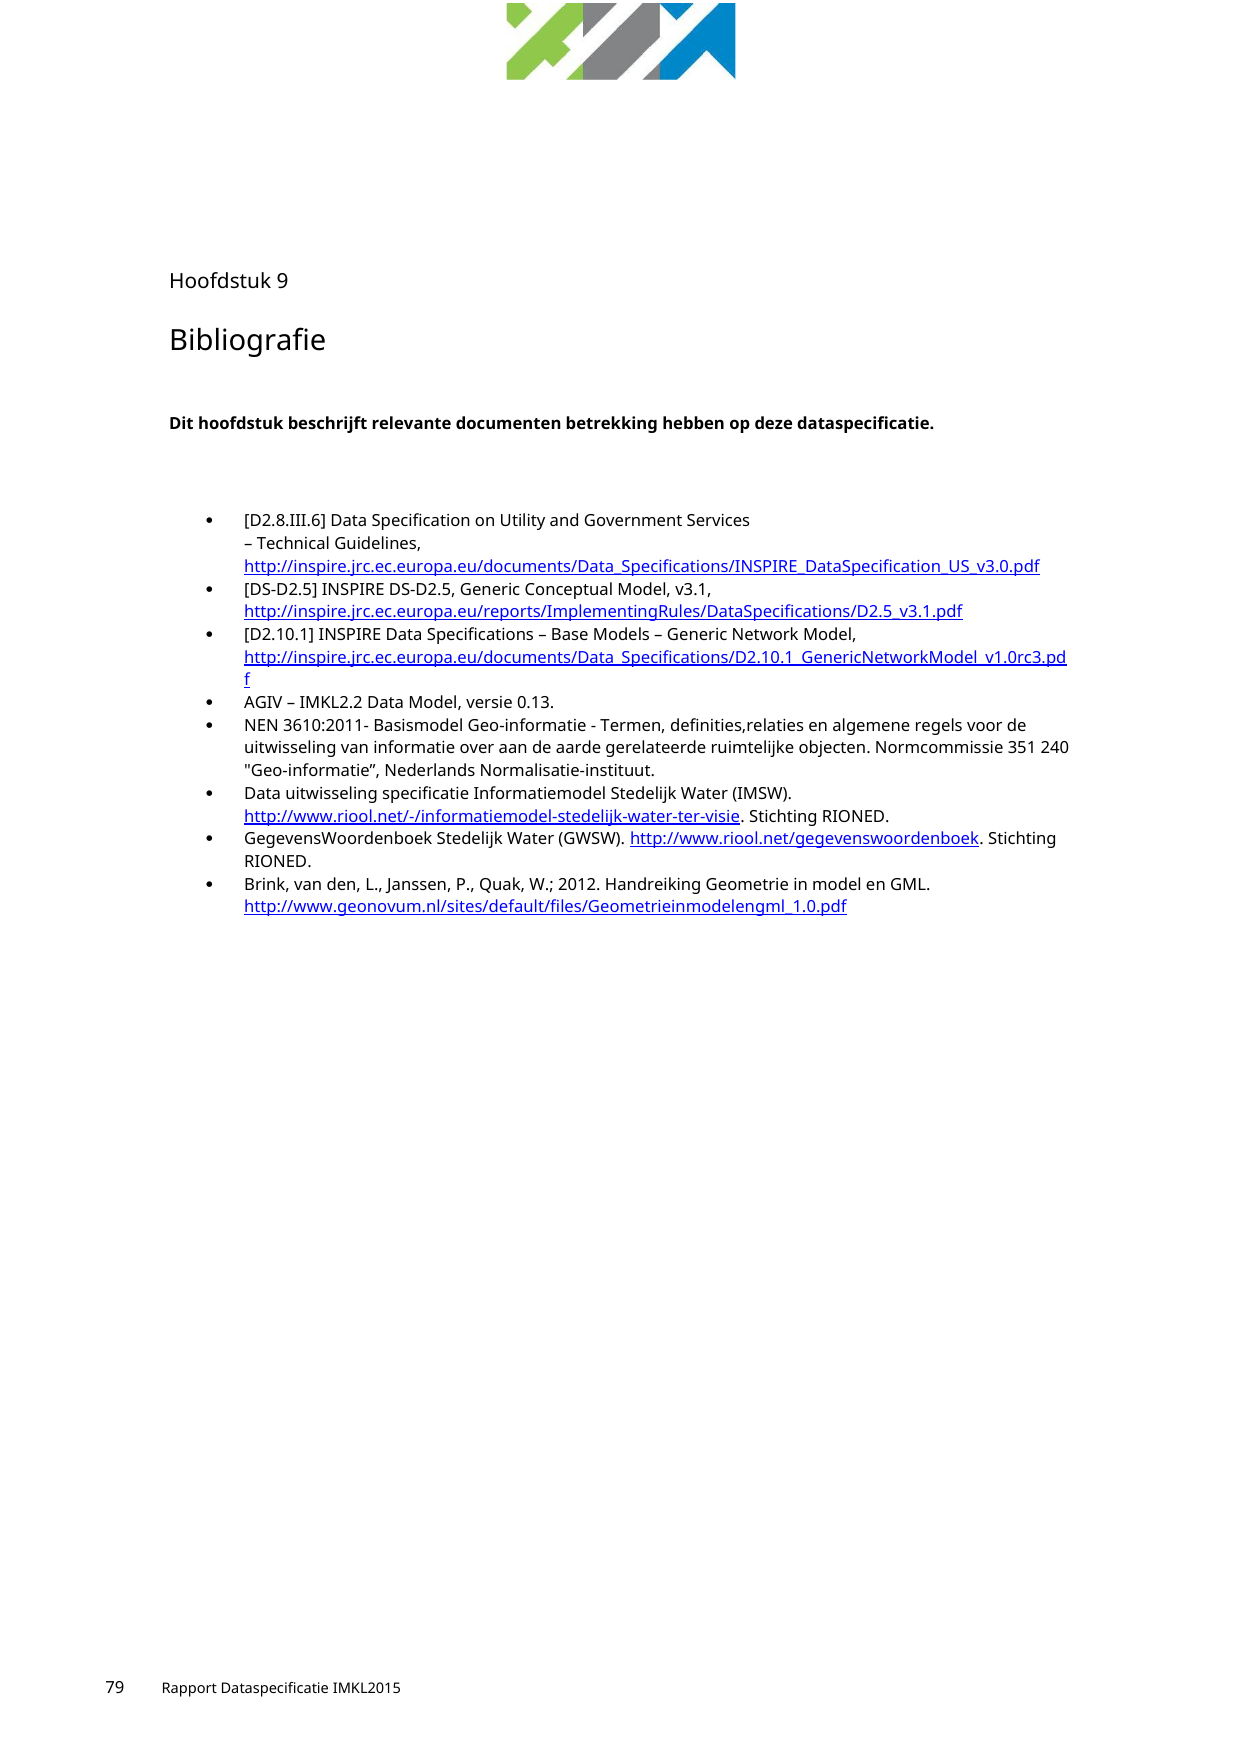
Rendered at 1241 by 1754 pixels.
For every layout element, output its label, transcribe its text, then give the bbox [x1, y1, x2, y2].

text Dit hoofdstuk beschrijft relevante documenten betrekking hebben op deze dataspecificatie. [169, 409, 1071, 434]
picture [677, 50, 736, 80]
list [DS-D2.5] INSPIRE DS-D2.5, Generic Conceptual Model, v3.1, http://inspire.jrc.ec.europa.eu/reports/ImplementingRules/DataSpecifications/D2.5_v3.1.pdf [206, 577, 1071, 622]
list [D2.10.1] INSPIRE Data Specifications – Base Models – Generic Network Model, http://inspire.jrc.ec.europa.eu/documents/Data_Specifications/D2.10.1_GenericNetworkModel_v1.0rc3.pdf [206, 622, 1071, 691]
list Data uitwisseling specificatie Informatiemodel Stedelijk Water (IMSW). http://www.riool.net/-/informatiemodel-stedelijk-water-ter-visie. Stichting . [206, 781, 1071, 827]
list [D2.8.III.6] Data Specification on Utility and Government Services [206, 509, 1071, 532]
list AGIV – IMKL2.2 Data Model, versie 0.13. [206, 691, 1071, 713]
list GegevensWoordenboek Stedelijk Water (GWSW). http://www.riool.net/gegevenswoordenboek. Stichting . [206, 827, 1071, 872]
list Brink, van den, L., Janssen, P., Quak, W.; 2012. Handreiking Geometrie in model en GML. http://www.geonovum.nl/sites/default/files/Geometrieinmodelengml_1.0.pdf [206, 872, 1071, 918]
picture [506, 3, 718, 80]
text Bibliografie [169, 319, 1071, 359]
text – Technical Guidelines, http://inspire.jrc.ec.europa.eu/documents/Data_Specifications/INSPIRE_DataSpecification_US_v3.0.pdf [244, 532, 1071, 577]
list NEN 3610:2011- Basismodel Geo-informatie - Termen, definities,relaties en algemene regels voor de uitwisseling van informatie over aan de aarde gerelateerde ruimtelijke objecten. Normcommissie 351 240 "Geo-informatie”, Nederlands Normalisatie-instituut. [206, 713, 1071, 781]
